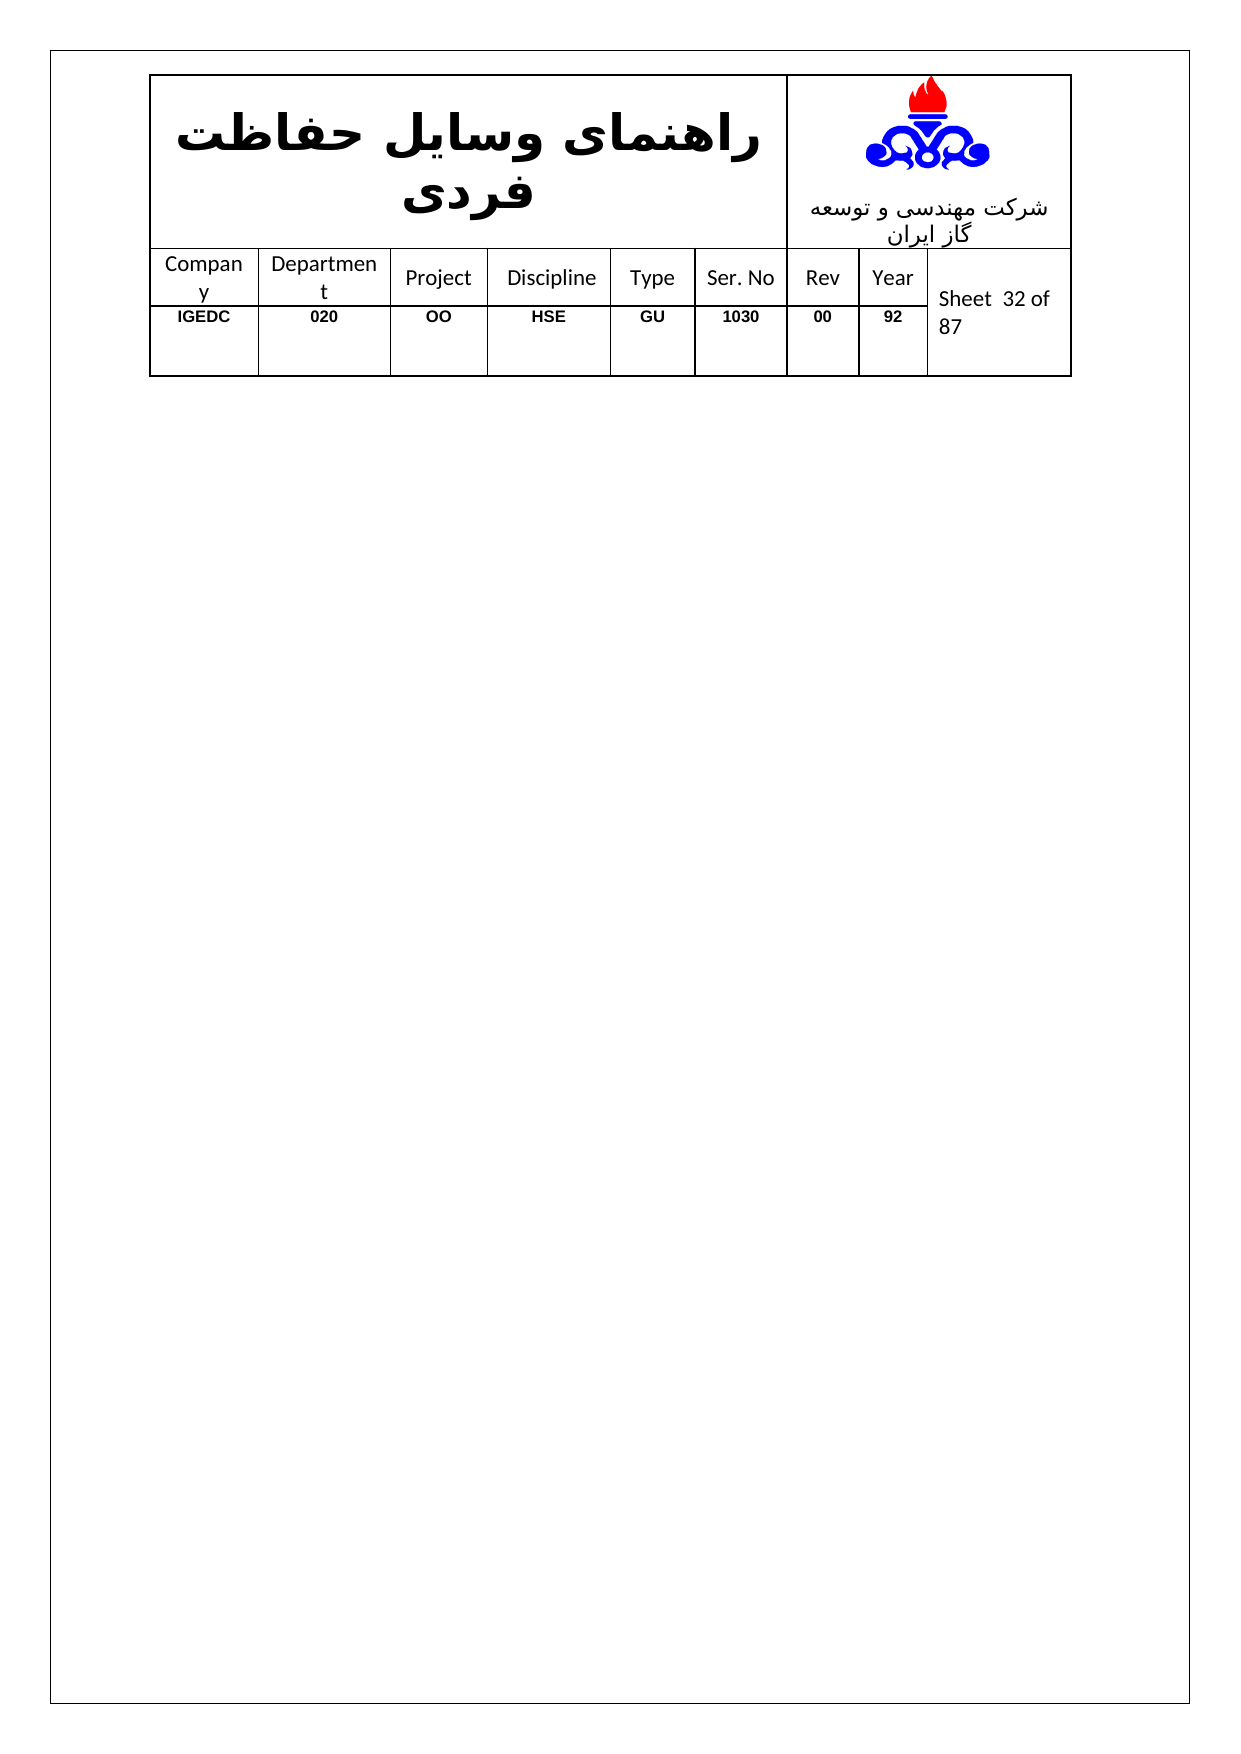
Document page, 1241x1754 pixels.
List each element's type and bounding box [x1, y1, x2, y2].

picture [853, 76, 1005, 170]
